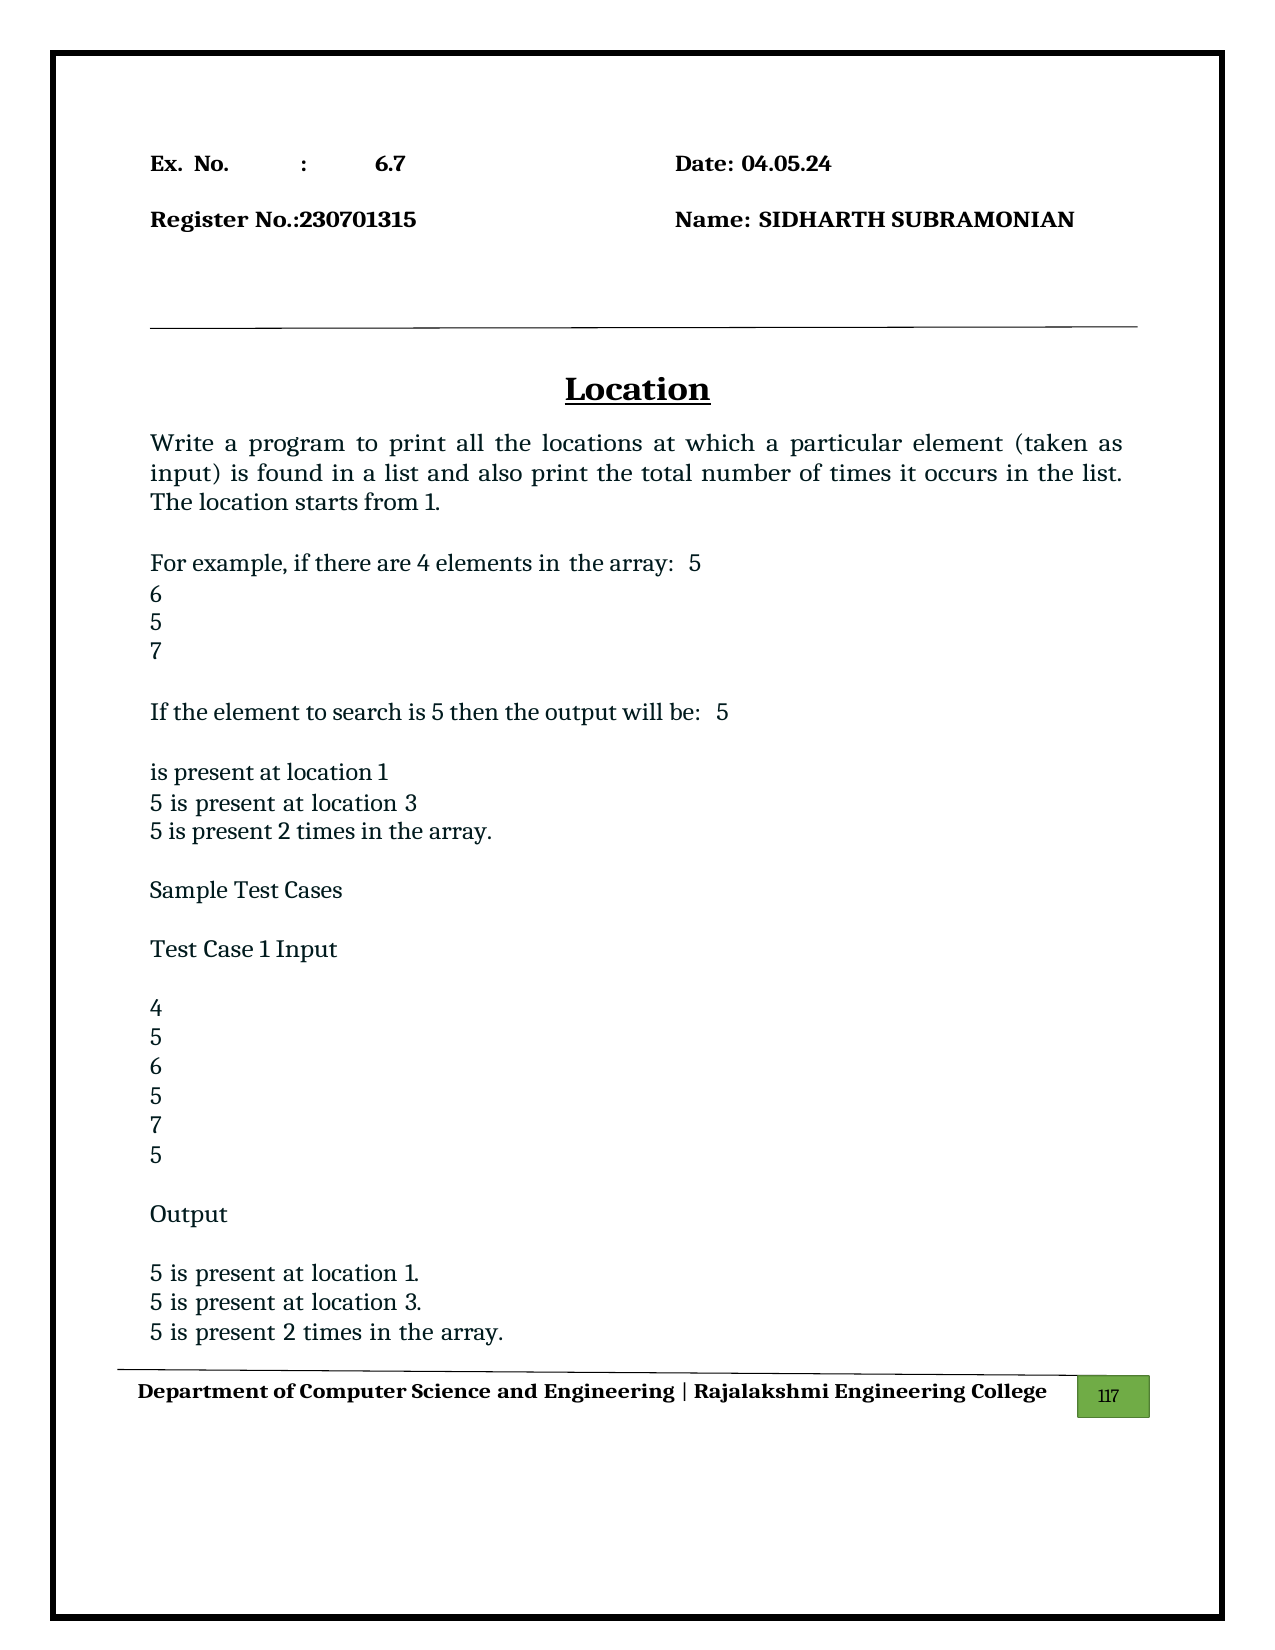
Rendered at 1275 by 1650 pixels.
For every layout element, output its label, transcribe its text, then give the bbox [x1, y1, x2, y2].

text Test Case 1 Input [150, 934, 338, 963]
text 5 is present at location 3. [150, 1288, 1206, 1317]
text 7 [150, 1111, 1206, 1140]
text If the element to search is 5 then the output will be: 5 is present at location 1 [150, 672, 737, 793]
text 4 [150, 993, 1206, 1022]
text Ex. No. : 6.7 Date: 04.05.24 [150, 151, 1206, 177]
text 5 is present 2 times in the array. Sample Test Cases [150, 817, 524, 904]
text Write a program to print all the locations at which a particular element (taken as input) is found in a list and also print the total number of times it occurs in the list. The location starts from 1. [150, 429, 1124, 517]
text 5 [150, 1022, 1206, 1051]
text 6 [150, 583, 1206, 607]
text 7 [150, 637, 1206, 666]
text Output [150, 1199, 1206, 1228]
text 6 [150, 1052, 1206, 1081]
text 5 is present at location 1. [150, 1258, 1206, 1287]
text 5 is present at location 3 [150, 793, 1206, 816]
text 5 [150, 1082, 1206, 1110]
text Register No.:230701315 Name: SIDHARTH SUBRAMONIAN [150, 206, 1206, 233]
text 5 [150, 1141, 1206, 1169]
text 5 is present 2 times in the array. [150, 1317, 1206, 1346]
text For example, if there are 4 elements in the array: 5 [150, 523, 720, 583]
text 5 [150, 608, 1206, 636]
subtitle Location [148, 370, 1127, 408]
